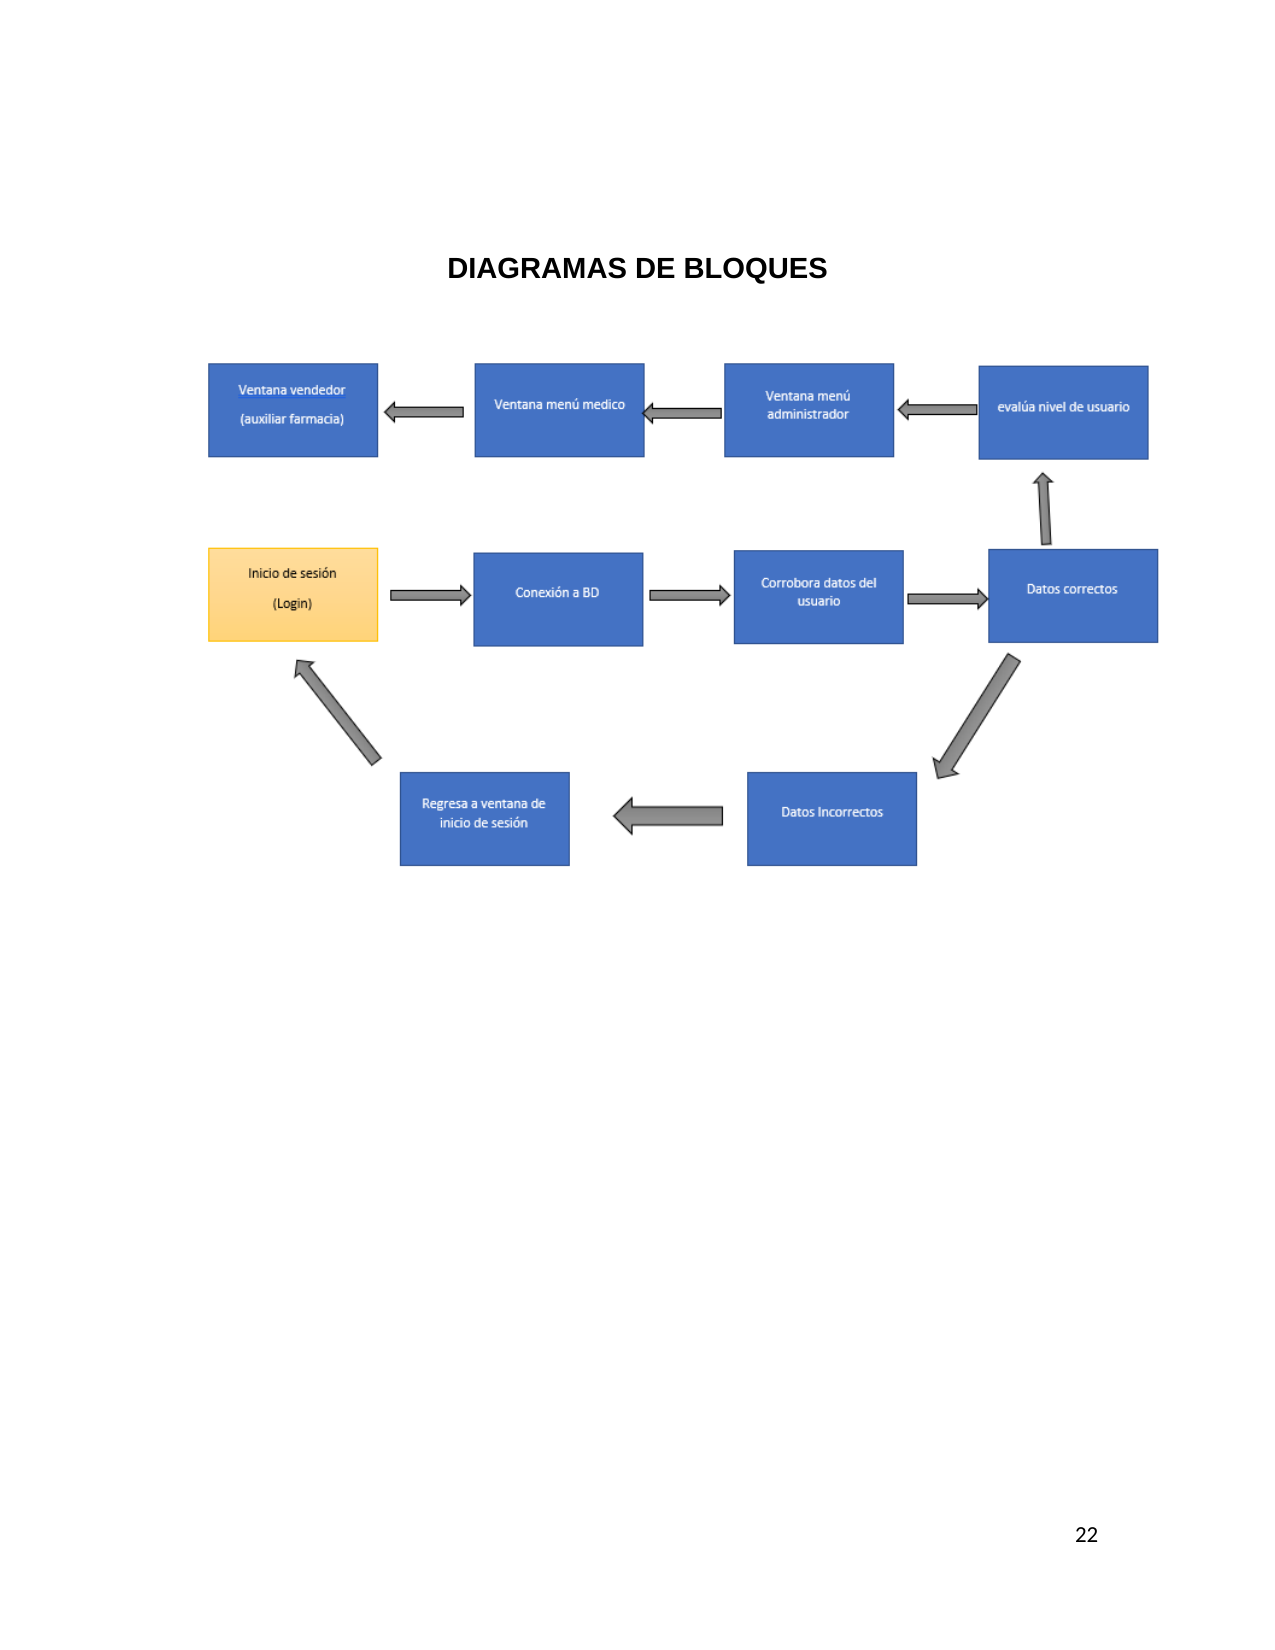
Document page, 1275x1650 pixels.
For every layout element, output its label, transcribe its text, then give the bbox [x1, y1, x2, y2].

text DIAGRAMAS DE BLOQUES [177, 251, 1098, 285]
picture [177, 347, 1172, 884]
